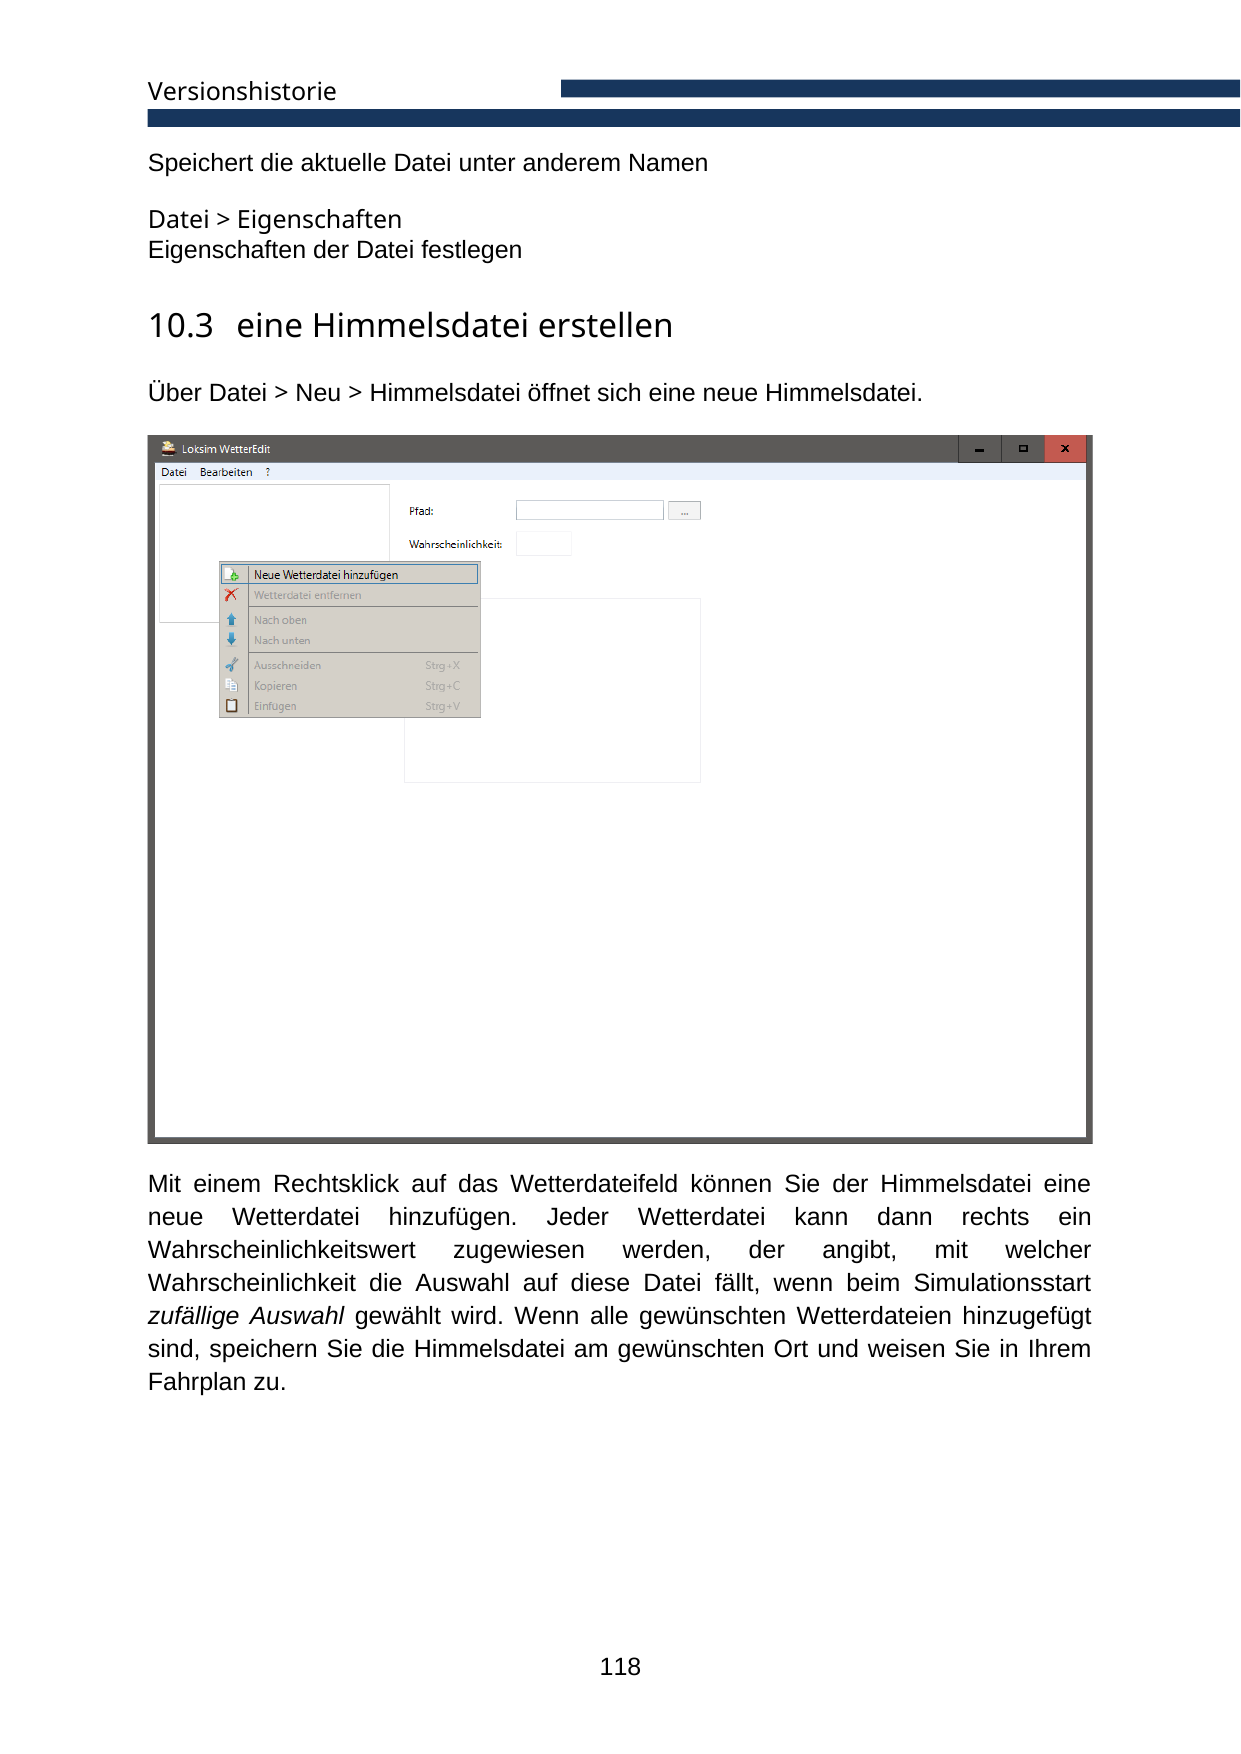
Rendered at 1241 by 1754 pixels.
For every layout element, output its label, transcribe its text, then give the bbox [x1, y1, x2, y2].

subtitle eine Himmelsdatei erstellen [148, 302, 1093, 347]
text Eigenschaften der Datei festlegen [148, 236, 1093, 264]
text Speichert die aktuelle Datei unter anderem Namen [148, 148, 1093, 176]
text Mit einem Rechtsklick auf das Wetterdateifeld können Sie der Himmelsdatei eine neue Wetterdatei hinzufügen. Jeder Wetterdatei kann dann rechts ein Wahrscheinlichkeitswert zugewiesen werden, der angibt, mit welcher Wahrscheinlichkeit die Auswahl auf diese Datei fällt, wenn beim Simulationsstart zufällige Auswahl gewählt wird. Wenn alle gewünschten Wetterdateien hinzugefügt sind, speichern Sie die Himmelsdatei am gewünschten Ort und weisen Sie in Ihrem Fahrplan zu. [148, 1169, 1093, 1396]
picture [147, 435, 1093, 1144]
text Über Datei > Neu > Himmelsdatei öffnet sich eine neue Himmelsdatei. [148, 375, 1093, 409]
text Datei > Eigenschaften [148, 201, 1093, 236]
